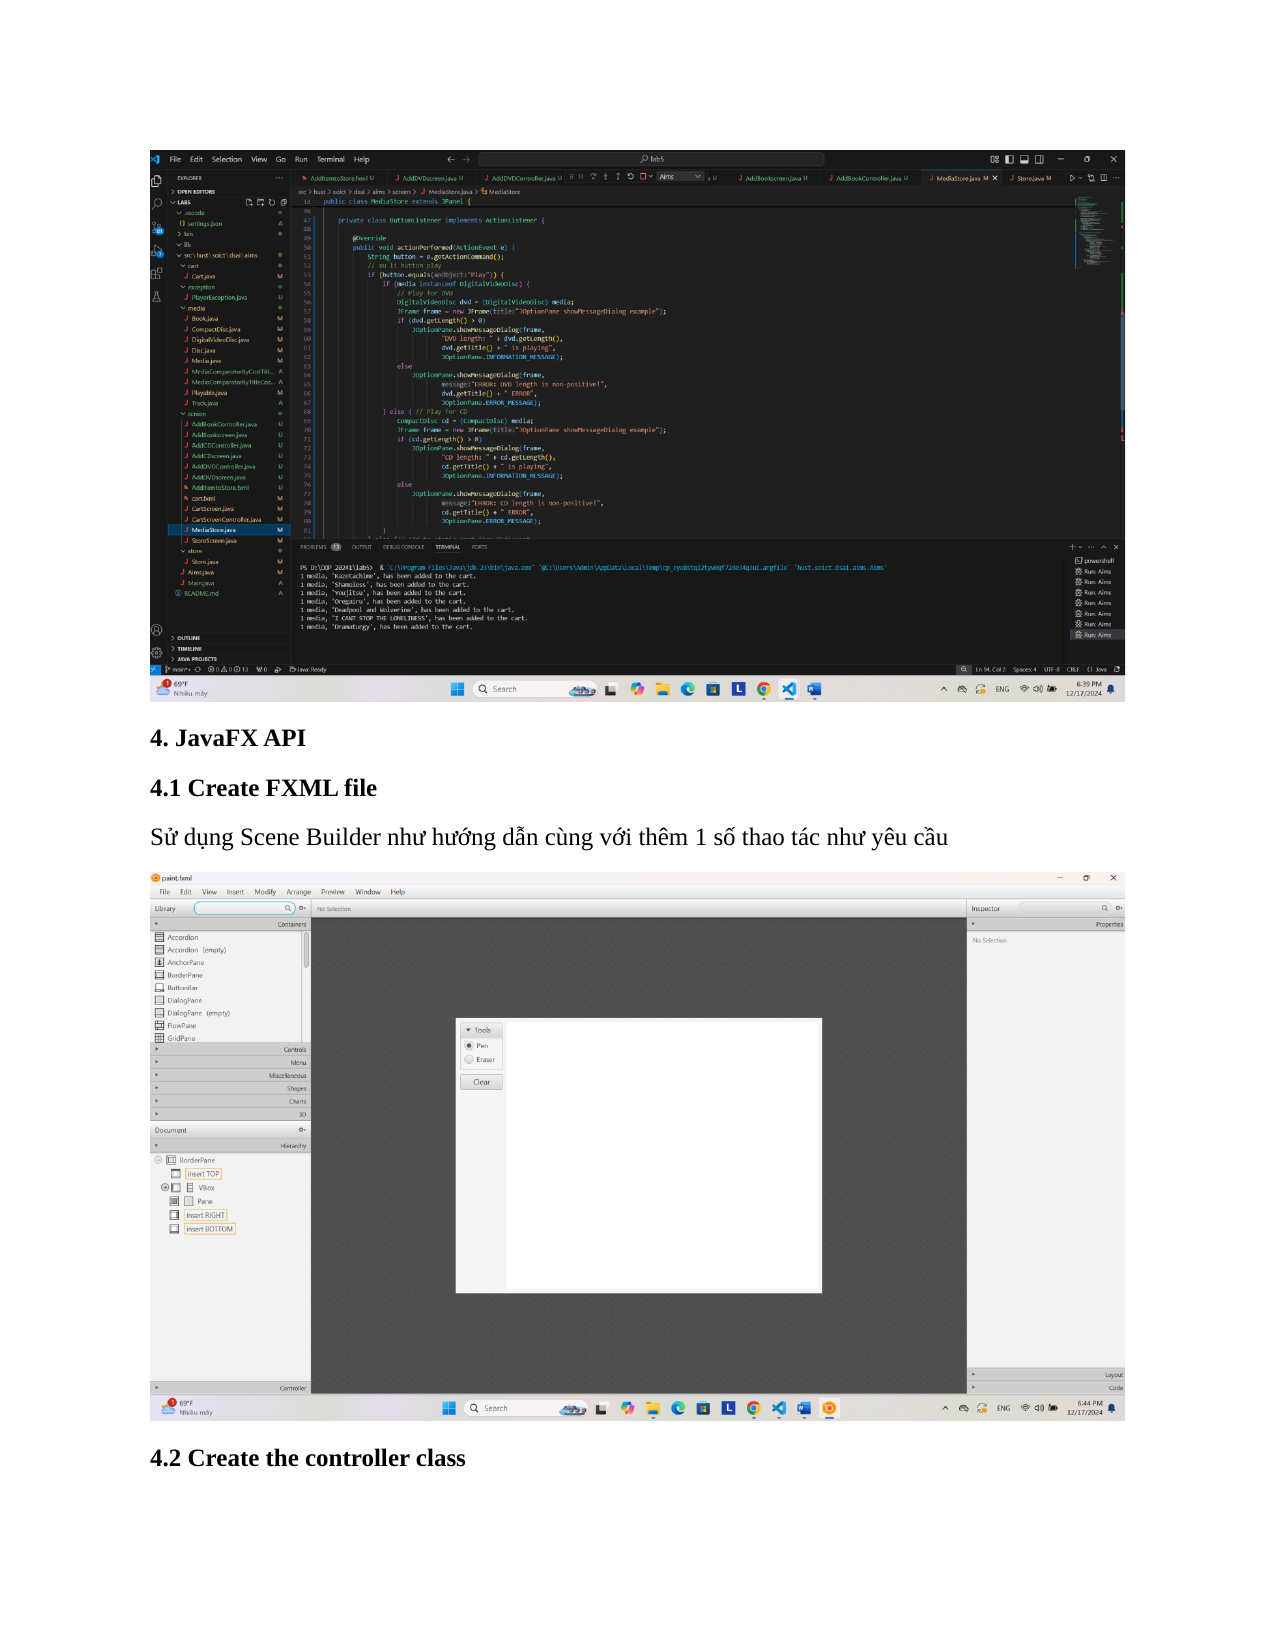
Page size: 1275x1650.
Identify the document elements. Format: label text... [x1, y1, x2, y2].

picture [150, 872, 1125, 1421]
text Sử dụng Scene Builder như hướng dẫn cùng với thêm 1 số thao tác như yêu cầu [150, 822, 1125, 851]
picture [150, 150, 1125, 702]
text 4. JavaFX API [150, 723, 1125, 752]
text 4.2 Create the controller class [150, 1443, 1125, 1471]
text 4.1 Create FXML file [150, 773, 1125, 801]
